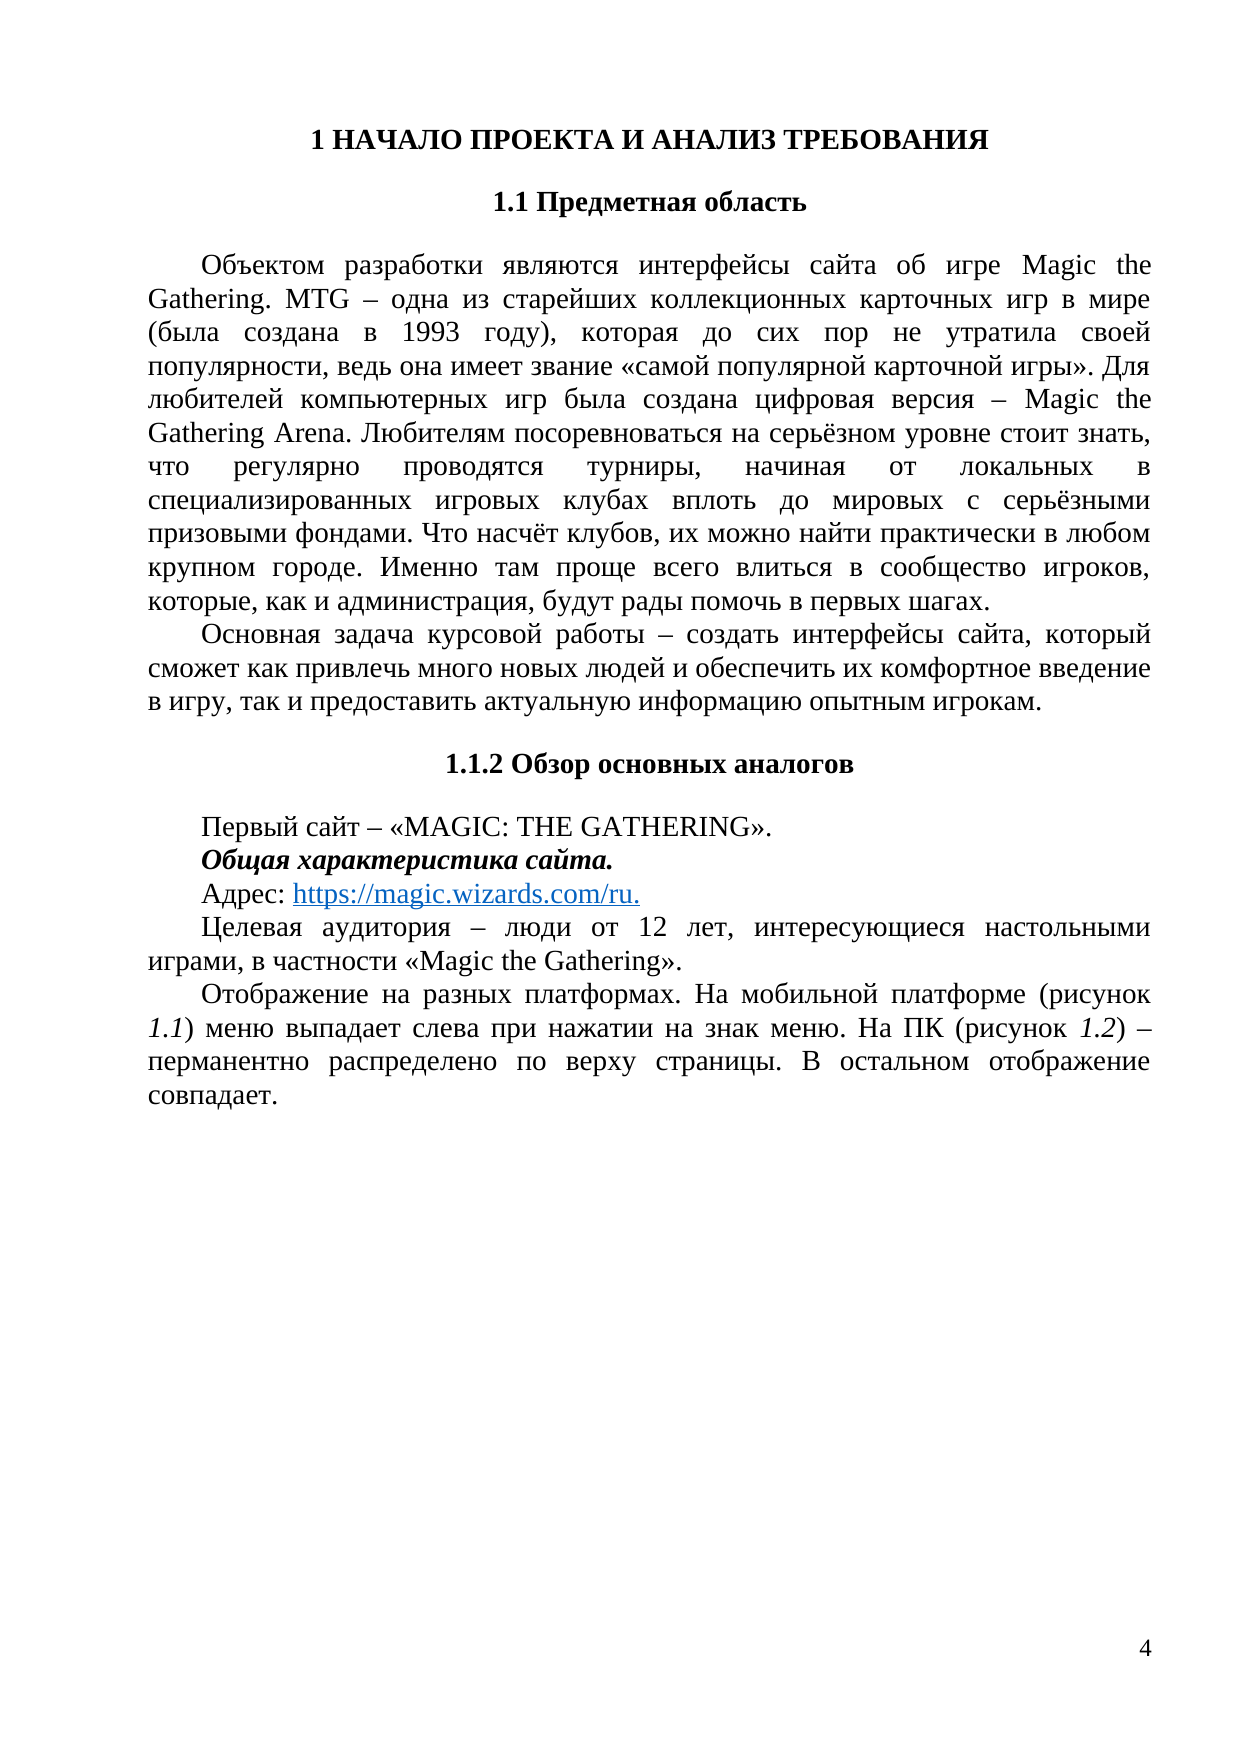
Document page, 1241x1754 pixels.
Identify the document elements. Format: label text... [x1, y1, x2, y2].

text Отображение на разных платформах. На мобильной платформе (рисунок 1.1) меню выпадает слева при нажатии на знак меню. На ПК (рисунок 1.2) – перманентно распределено по верху страницы. В остальном отображение совпадает. [148, 976, 1152, 1111]
text Первый сайт – «MAGIC: THE GATHERING». [148, 809, 1152, 842]
text Общая характеристика сайта. [148, 842, 1152, 876]
text Адрес: https://magic.wizards.com/ru. [148, 876, 1152, 909]
text 1 НАЧАЛО ПРОЕКТА И АНАЛИЗ ТРЕБОВАНИЯ [148, 122, 1152, 155]
text 1.1.2 Обзор основных аналогов [148, 746, 1152, 779]
text Целевая аудитория – люди от 12 лет, интересующиеся настольными играми, в частности «Magic the Gathering». [148, 909, 1152, 976]
text 1.1 Предметная область [148, 184, 1152, 218]
text Основная задача курсовой работы – создать интерфейсы сайта, который сможет как привлечь много новых людей и обеспечить их комфортное введение в игру, так и предоставить актуальную информацию опытным игрокам. [148, 616, 1152, 717]
text Объектом разработки являются интерфейсы сайта об игре Magic the Gathering. MTG – одна из старейших коллекционных карточных игр в мире (была создана в 1993 году), которая до сих пор не утратила своей популярности, ведь она имеет звание «самой популярной карточной игры». Для любителей компьютерных игр была создана цифровая версия – Magic the Gathering Arena. Любителям посоревноваться на серьёзном уровне стоит знать, что регулярно проводятся турниры, начиная от локальных в специализированных игровых клубах вплоть до мировых с серьёзными призовыми фондами. Что насчёт клубов, их можно найти практически в любом крупном городе. Именно там проще всего влиться в сообщество игроков, которые, как и администрация, будут рады помочь в первых шагах. [148, 247, 1152, 616]
